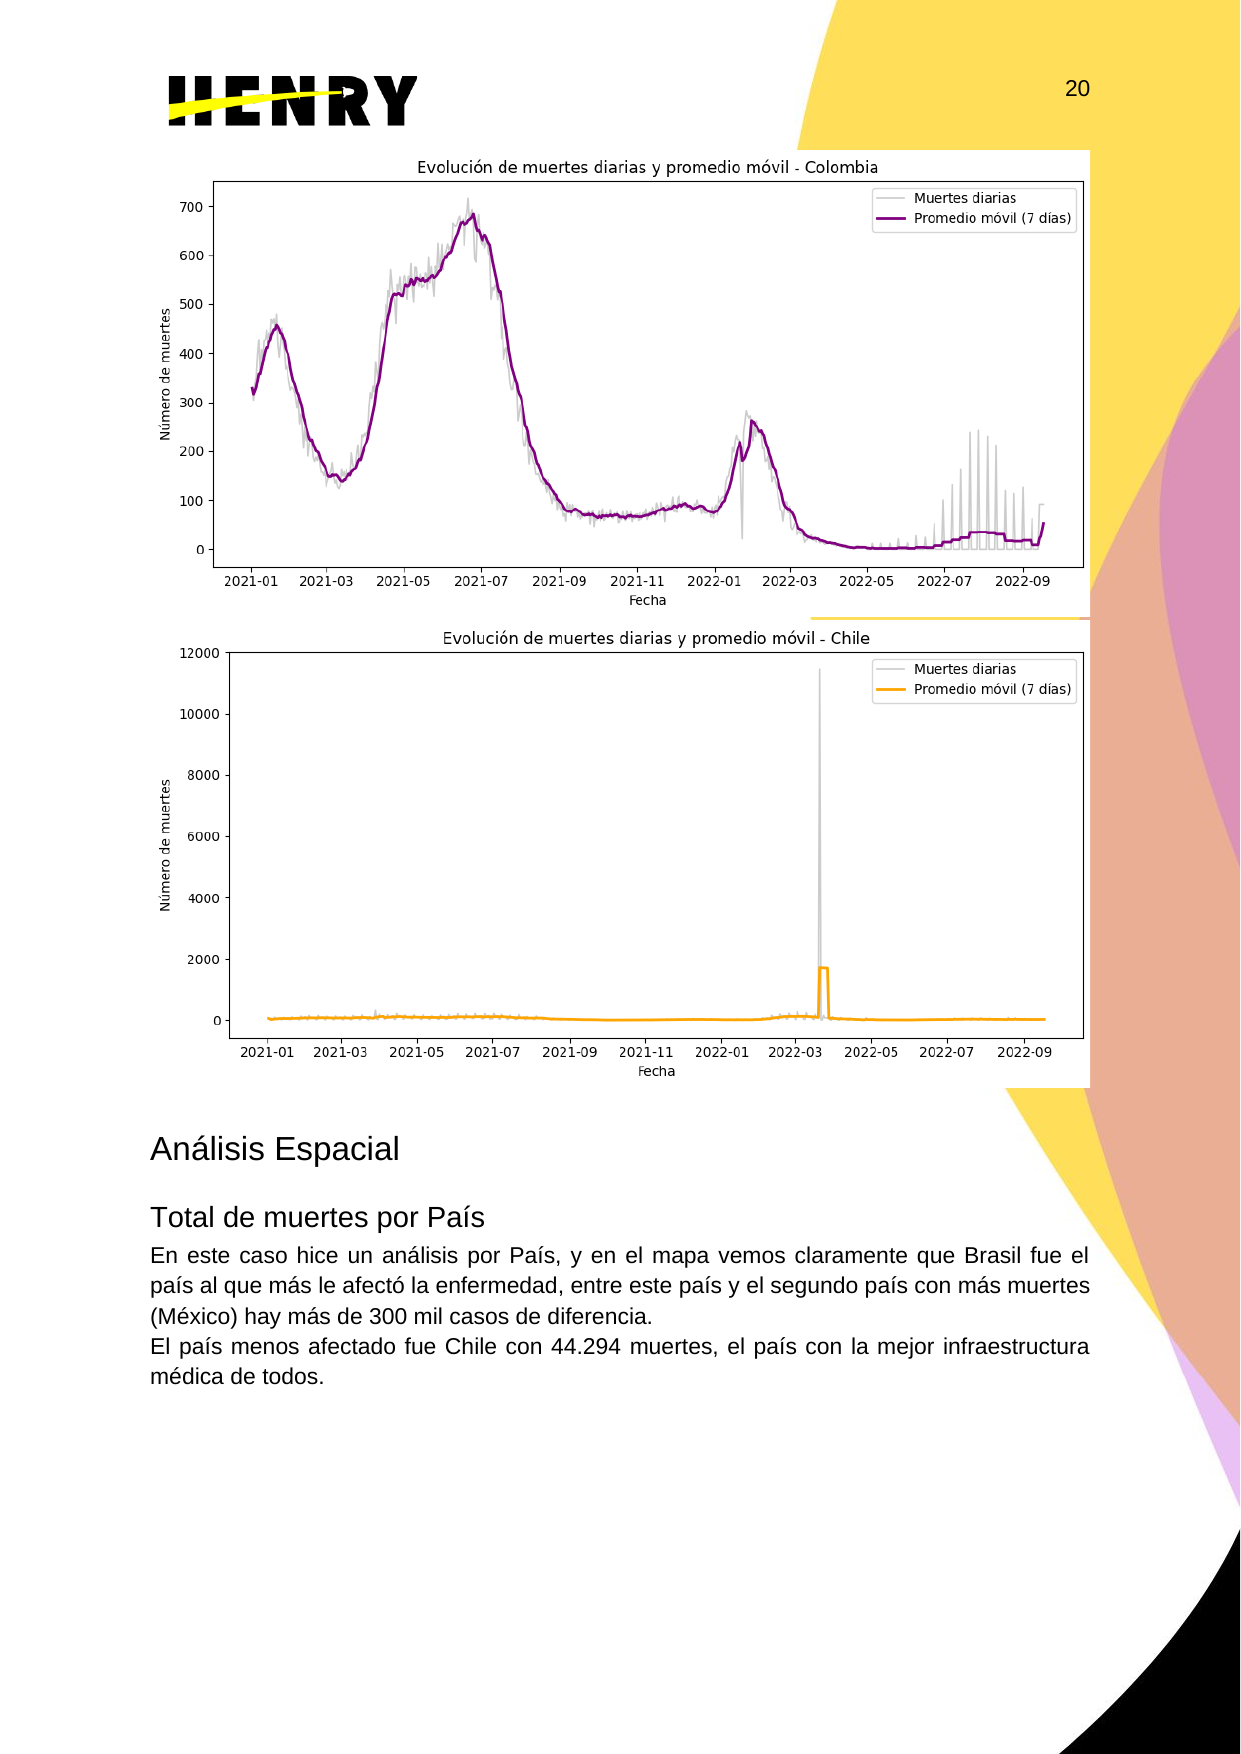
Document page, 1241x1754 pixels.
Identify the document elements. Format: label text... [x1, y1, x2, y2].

picture [0, 0, 1241, 1754]
text En este caso hice un análisis por País, y en el mapa vemos claramente que Brasil fue el país al que más le afectó la enfermedad, entre este país y el segundo país con más muertes (México) hay más de 300 mil casos de diferencia. [150, 1242, 1090, 1329]
text El país menos afectado fue Chile con 44.294 muertes, el país con la mejor infraestructura médica de todos. [150, 1333, 1090, 1389]
subtitle Total de muertes por País [150, 1200, 1090, 1234]
subtitle Análisis Espacial [150, 1128, 1090, 1167]
